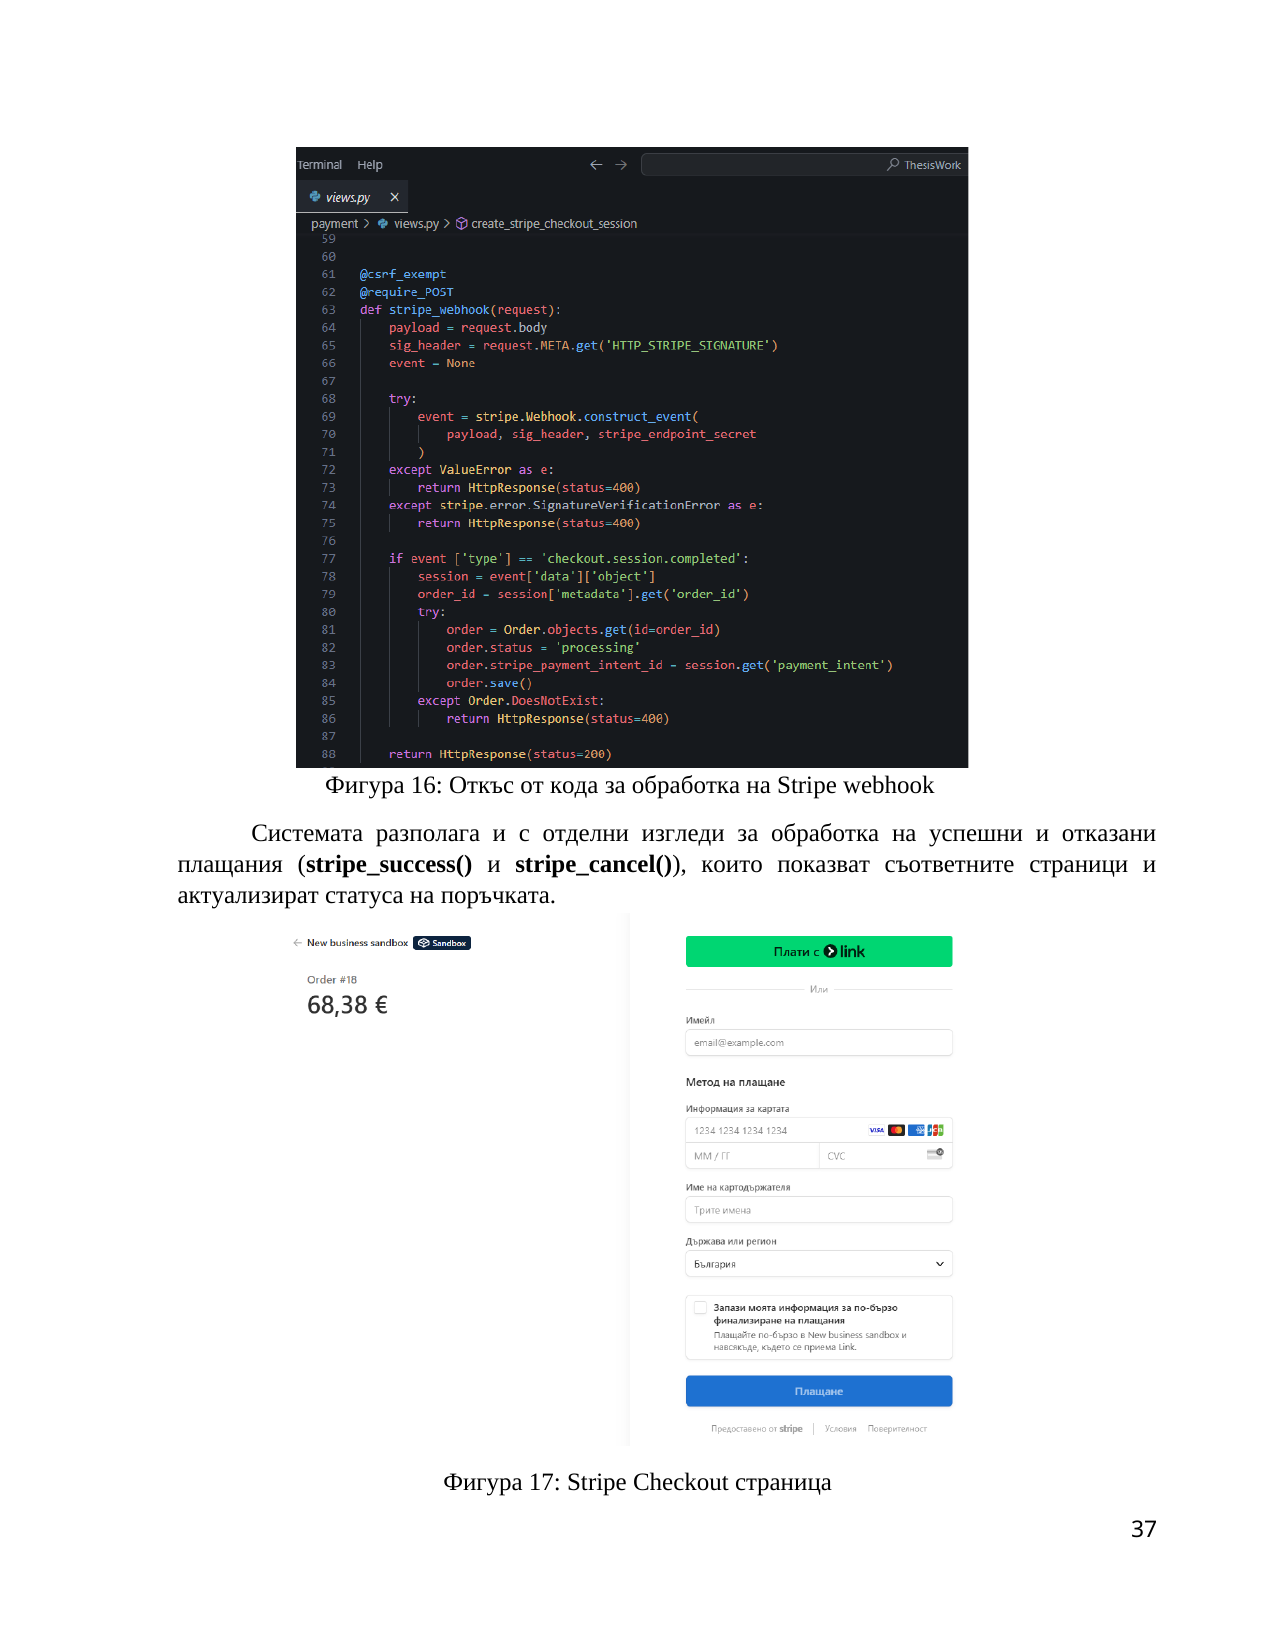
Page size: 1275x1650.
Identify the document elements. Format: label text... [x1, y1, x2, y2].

text Системата разполага и с отделни изгледи за обработка на успешни и отказани плащания (stripe_success() и stripe_cancel()), които показват съответните страници и актуализират статуса на поръчката. [177, 818, 1157, 909]
picture [296, 147, 969, 768]
picture [286, 913, 967, 1446]
